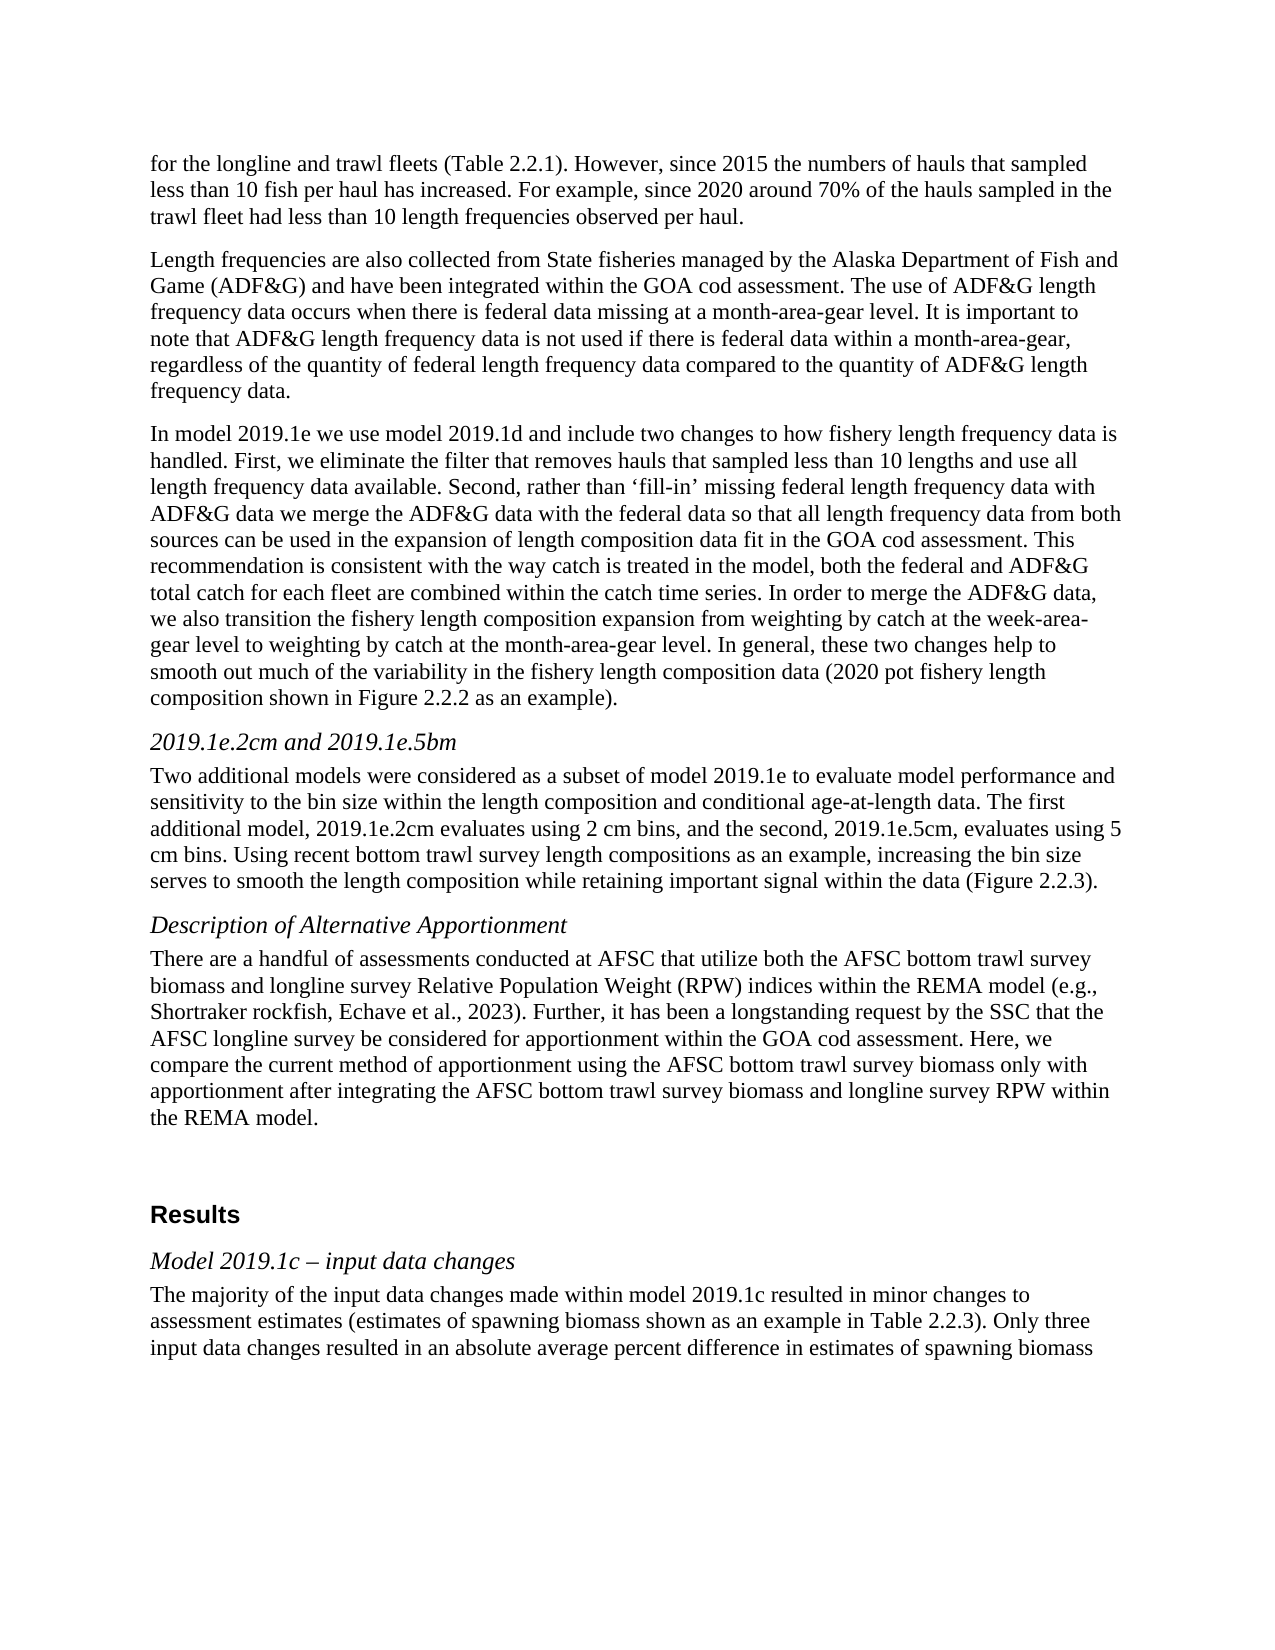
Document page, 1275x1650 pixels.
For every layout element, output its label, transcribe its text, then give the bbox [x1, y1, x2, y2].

subtitle 2019.1e.2cm and 2019.1e.5bm [150, 727, 1125, 756]
text In model 2019.1e we use model 2019.1d and include two changes to how fishery length frequency data is handled. First, we eliminate the filter that removes hauls that sampled less than 10 lengths and use all length frequency data available. Second, rather than ‘fill-in’ missing federal length frequency data with ADF&G data we merge the ADF&G data with the federal data so that all length frequency data from both sources can be used in the expansion of length composition data fit in the GOA cod assessment. This recommendation is consistent with the way catch is treated in the model, both the federal and ADF&G total catch for each fleet are combined within the catch time series. In order to merge the ADF&G data, we also transition the fishery length composition expansion from weighting by catch at the week-area-gear level to weighting by catch at the month-area-gear level. In general, these two changes help to smooth out much of the variability in the fishery length composition data (2020 pot fishery length composition shown in Figure 2.2.2 as an example). [150, 421, 1125, 710]
subtitle Description of Alternative Apportionment [150, 911, 1125, 939]
text Length frequencies are also collected from State fisheries managed by the Alaska Department of Fish and Game (ADF&G) and have been integrated within the GOA cod assessment. The use of ADF&G length frequency data occurs when there is federal data missing at a month-area-gear level. It is important to note that ADF&G length frequency data is not used if there is federal data within a month-area-gear, regardless of the quantity of federal length frequency data compared to the quantity of ADF&G length frequency data. [150, 246, 1125, 404]
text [150, 1281, 1125, 1360]
subtitle Model 2019.1c – input data changes [150, 1246, 1125, 1274]
text Two additional models were considered as a subset of model 2019.1e to evaluate model performance and sensitivity to the bin size within the length composition and conditional age-at-length data. The first additional model, 2019.1e.2cm evaluates using 2 cm bins, and the second, 2019.1e.5cm, evaluates using 5 cm bins. Using recent bottom trawl survey length compositions as an example, increasing the bin size serves to smooth the length composition while retaining important signal within the data (Figure 2.2.3). [150, 762, 1125, 894]
subtitle Results [150, 1200, 1125, 1229]
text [150, 150, 1125, 229]
text There are a handful of assessments conducted at AFSC that utilize both the AFSC bottom trawl survey biomass and longline survey Relative Population Weight (RPW) indices within the REMA model (e.g., Shortraker rockfish, Echave et al., 2023). Further, it has been a longstanding request by the SSC that the AFSC longline survey be considered for apportionment within the GOA cod assessment. Here, we compare the current method of apportionment using the AFSC bottom trawl survey biomass only with apportionment after integrating the AFSC bottom trawl survey biomass and longline survey RPW within the REMA model. [150, 946, 1125, 1130]
